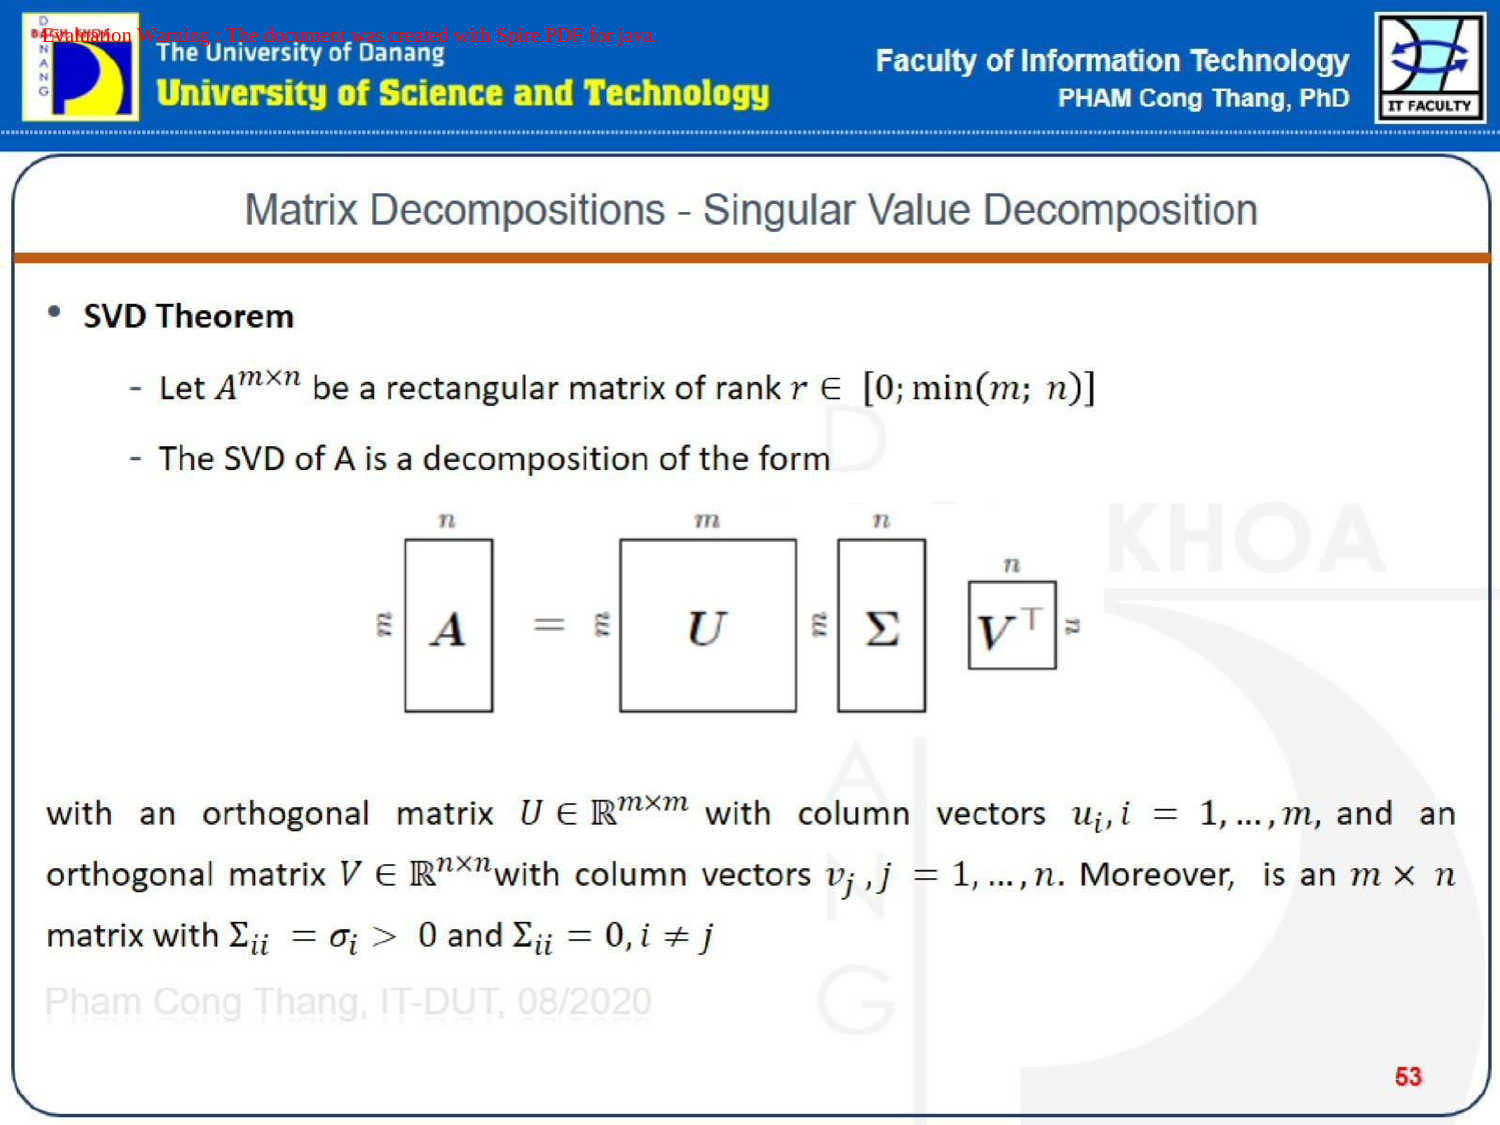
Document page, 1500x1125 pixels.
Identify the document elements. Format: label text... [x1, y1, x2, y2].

text Evaluation Warning : The document was created with Spire.PDF for java. [42, 23, 807, 48]
picture [0, 0, 1500, 1125]
